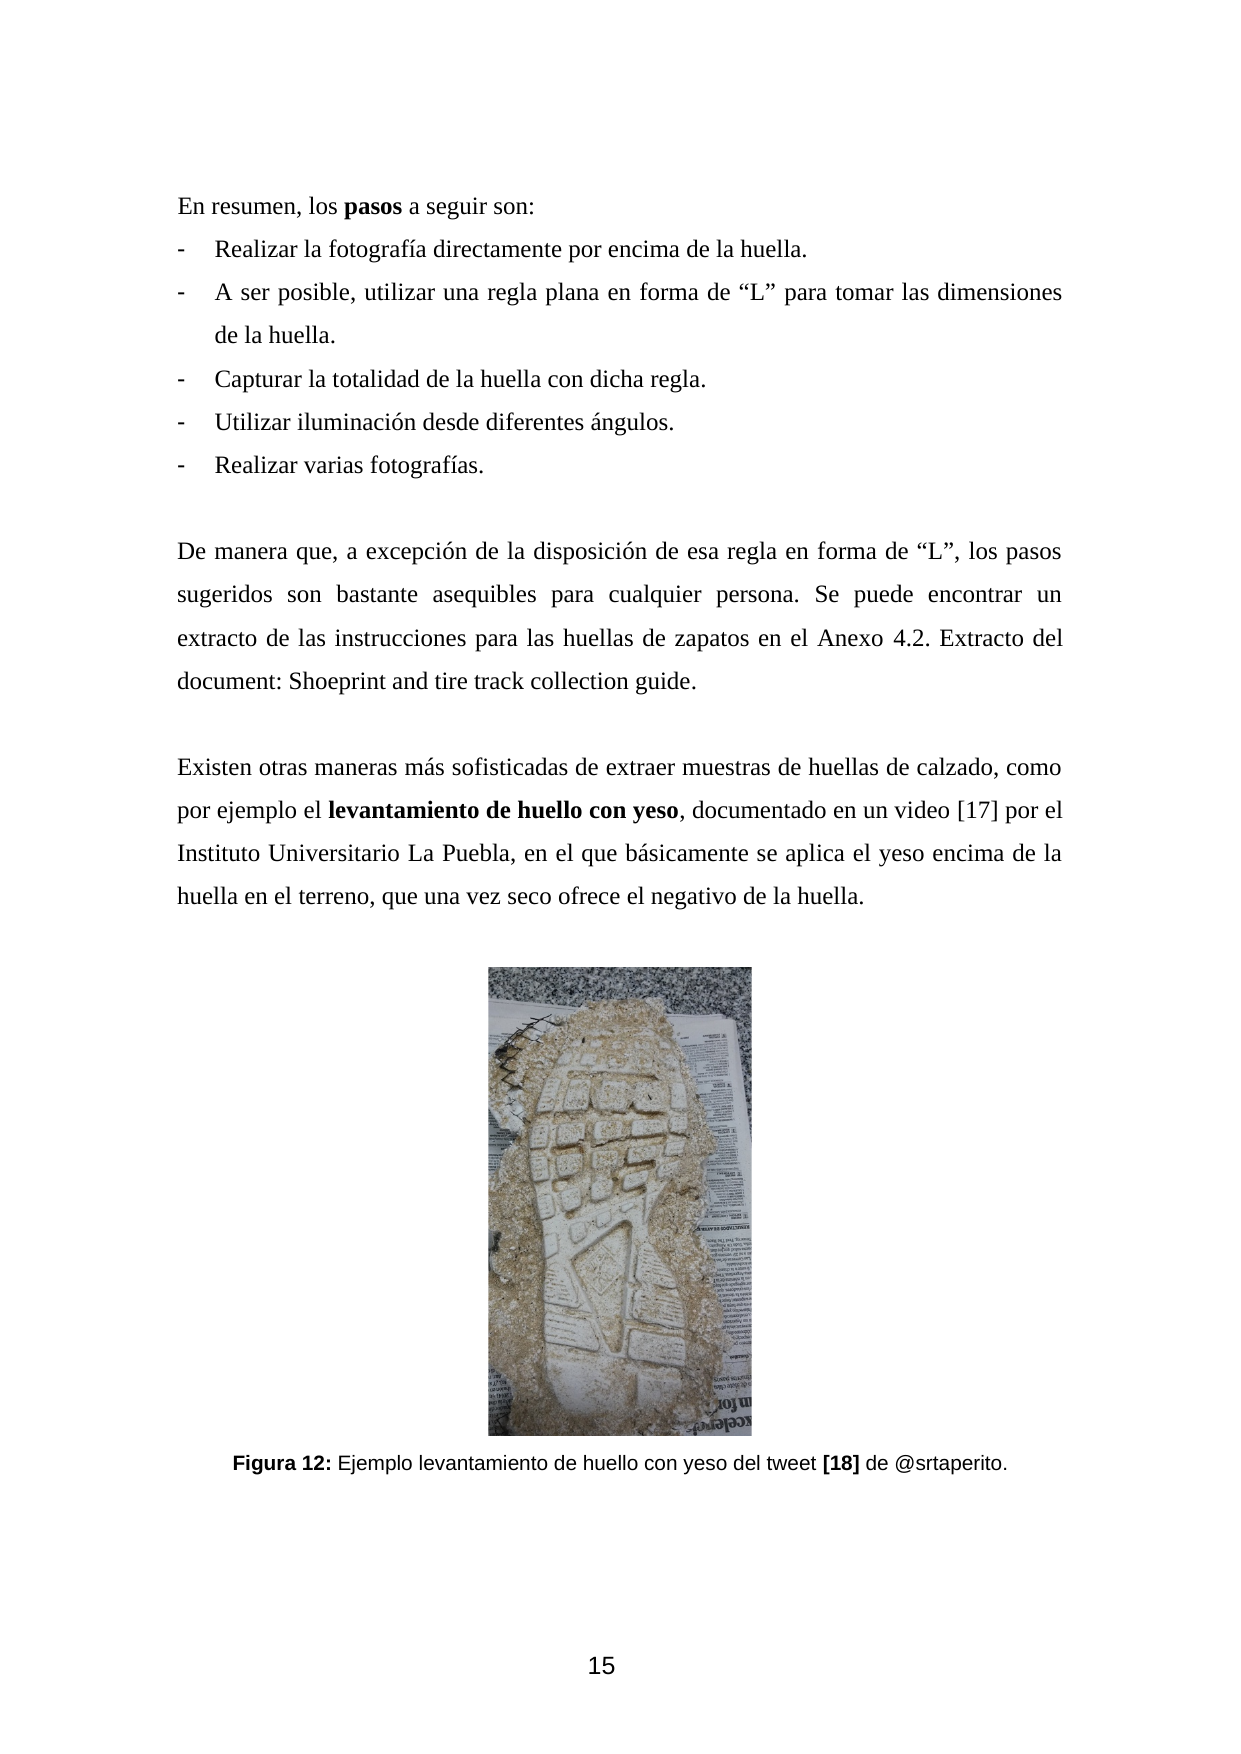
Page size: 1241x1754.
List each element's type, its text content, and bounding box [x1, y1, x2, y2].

list Realizar la fotografía directamente por encima de la huella. [177, 234, 1063, 263]
picture [488, 967, 752, 1436]
list Utilizar iluminación desde diferentes ángulos. [177, 407, 1063, 436]
list Realizar varias fotografías. [177, 450, 1063, 479]
text De manera que, a excepción de la disposición de esa regla en forma de “L”, los pasos sugeridos son bastante asequibles para cualquier persona. Se puede encontrar un extracto de las instrucciones para las huellas de zapatos en el Anexo 4.2. Extracto del document: Shoeprint and tire track collection guide. [177, 536, 1063, 694]
text Figura 12: Ejemplo levantamiento de huello con yeso del tweet de @srtaperito. [177, 1450, 1063, 1474]
text Existen otras maneras más sofisticadas de extraer muestras de huellas de calzado, como por ejemplo el levantamiento de huello con yeso, documentado en un video por el Instituto Universitario La Puebla, en el que básicamente se aplica el yeso encima de la huella en el terreno, que una vez seco ofrece el negativo de la huella. [177, 752, 1063, 910]
text En resumen, los pasos a seguir son: [177, 191, 1063, 219]
list Capturar la totalidad de la huella con dicha regla. [177, 363, 1063, 392]
list A ser posible, utilizar una regla plana en forma de “L” para tomar las dimensiones de la huella. [177, 277, 1063, 349]
